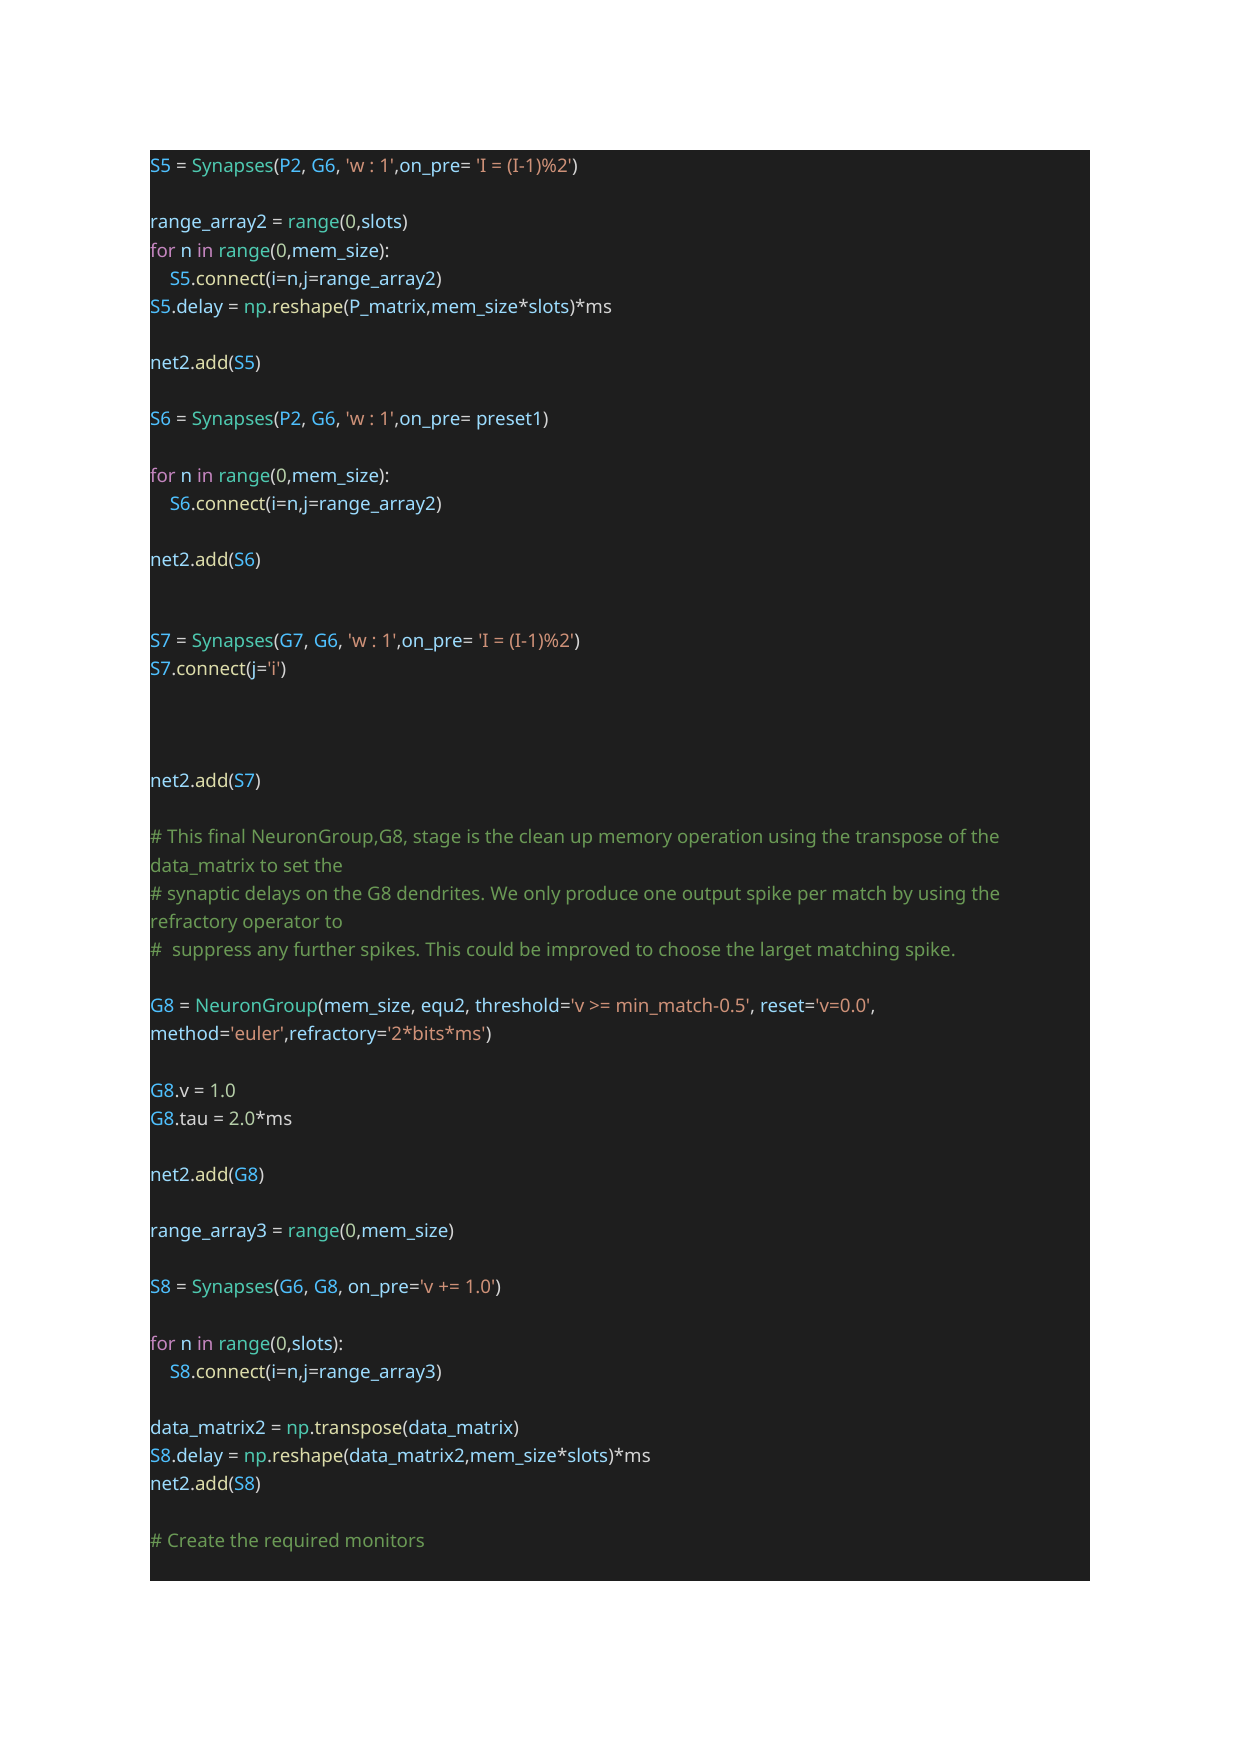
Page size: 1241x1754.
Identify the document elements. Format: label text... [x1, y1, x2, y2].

text S8 = Synapses(G6, G8, on_pre='v += 1.0') [150, 1271, 1090, 1299]
text for n in range(0,mem_size): [150, 234, 1090, 262]
text net2.add(S5) [150, 347, 1090, 375]
text S7.connect(j='i') [150, 653, 1090, 681]
text S5 = Synapses(P2, G6, 'w : 1',on_pre= 'I = (I-1)%2') [150, 150, 1090, 178]
text range_array3 = range(0,mem_size) [150, 1215, 1090, 1243]
text # suppress any further spikes. This could be improved to choose the larget matching spike. [150, 934, 1090, 962]
text S7 = Synapses(G7, G6, 'w : 1',on_pre= 'I = (I-1)%2') [150, 625, 1090, 653]
text S5.delay = np.reshape(P_matrix,mem_size*slots)*ms [150, 291, 1090, 319]
text S6 = Synapses(P2, G6, 'w : 1',on_pre= preset1) [150, 403, 1090, 431]
text S8.delay = np.reshape(data_matrix2,mem_size*slots)*ms [150, 1440, 1090, 1468]
text S8.connect(i=n,j=range_array3) [150, 1356, 1090, 1384]
text G8.tau = 2.0*ms [150, 1102, 1090, 1131]
text for n in range(0,mem_size): [150, 459, 1090, 487]
text range_array2 = range(0,slots) [150, 206, 1090, 234]
text G8.v = 1.0 [150, 1074, 1090, 1102]
text net2.add(G8) [150, 1159, 1090, 1187]
text G8 = NeuronGroup(mem_size, equ2, threshold='v >= min_match-0.5', reset='v=0.0', method='euler',refractory='2*bits*ms') [150, 990, 1090, 1046]
text net2.add(S8) [150, 1468, 1090, 1496]
text for n in range(0,slots): [150, 1327, 1090, 1356]
text S5.connect(i=n,j=range_array2) [150, 262, 1090, 291]
text data_matrix2 = np.transpose(data_matrix) [150, 1412, 1090, 1440]
text net2.add(S7) [150, 765, 1090, 793]
text # Create the required monitors [150, 1524, 1090, 1552]
text S6.connect(i=n,j=range_array2) [150, 487, 1090, 516]
text # synaptic delays on the G8 dendrites. We only produce one output spike per match by using the refractory operator to [150, 877, 1090, 934]
text # This final NeuronGroup,G8, stage is the clean up memory operation using the transpose of the data_matrix to set the [150, 821, 1090, 877]
text net2.add(S6) [150, 544, 1090, 572]
